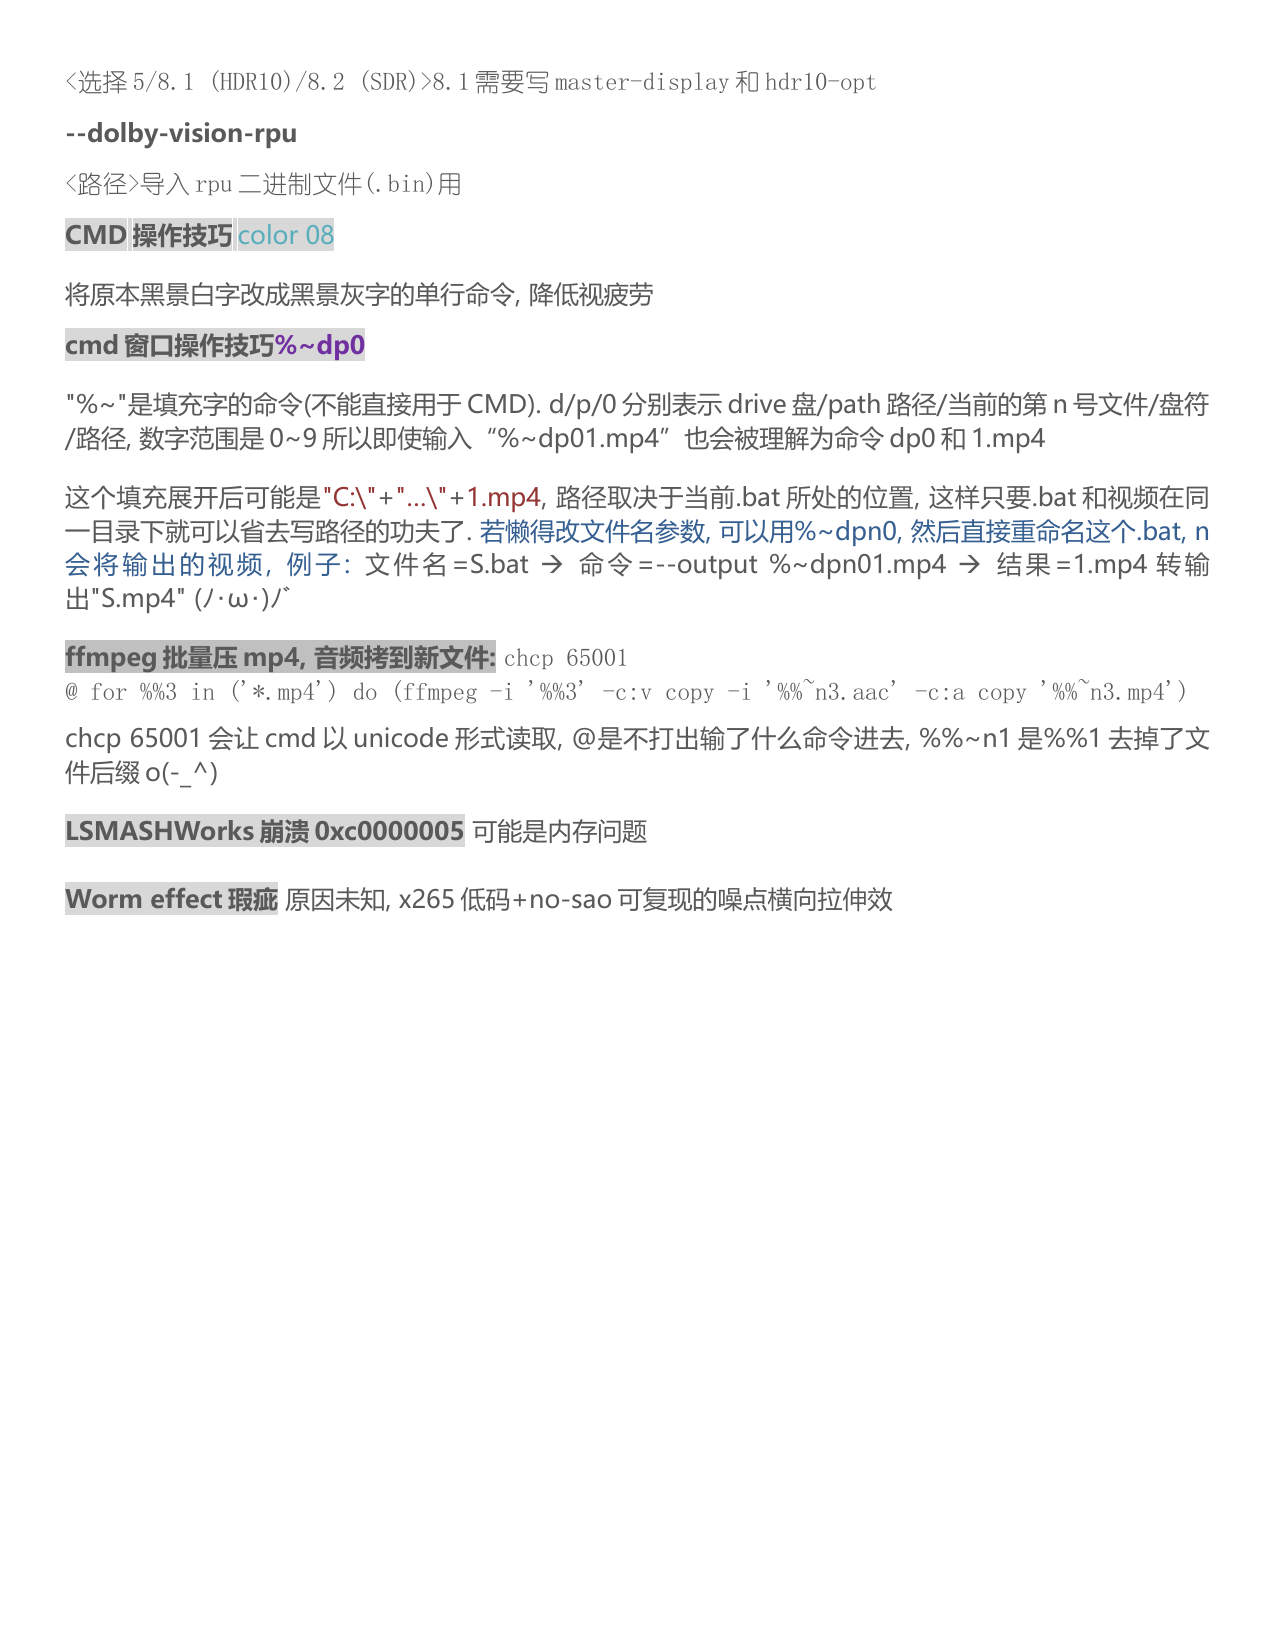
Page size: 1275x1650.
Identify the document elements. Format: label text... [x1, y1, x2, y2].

text LSMASHWorks崩溃0xc0000005 可能是内存问题 [65, 238, 1210, 272]
text Worm effect瑕疵 原因未知, x265低码+no-sao可复现的噪点横向拉伸效 [65, 306, 1210, 340]
text chcp 65001会让cmd以unicode形式读取, @是不打出输了什么命令进去, %%~n1是%%1去掉了文件后缀o(-_^) [65, 145, 1210, 213]
text ffmpeg批量压mp4, 音频拷到新文件: chcp 65001 [65, 64, 1210, 98]
text @ for %%3 in ('*.mp4') do (ffmpeg -i '%%3' -c:v copy -i '%%~n3.aac' -c:a copy '%%~n3.mp4') [65, 98, 1210, 132]
